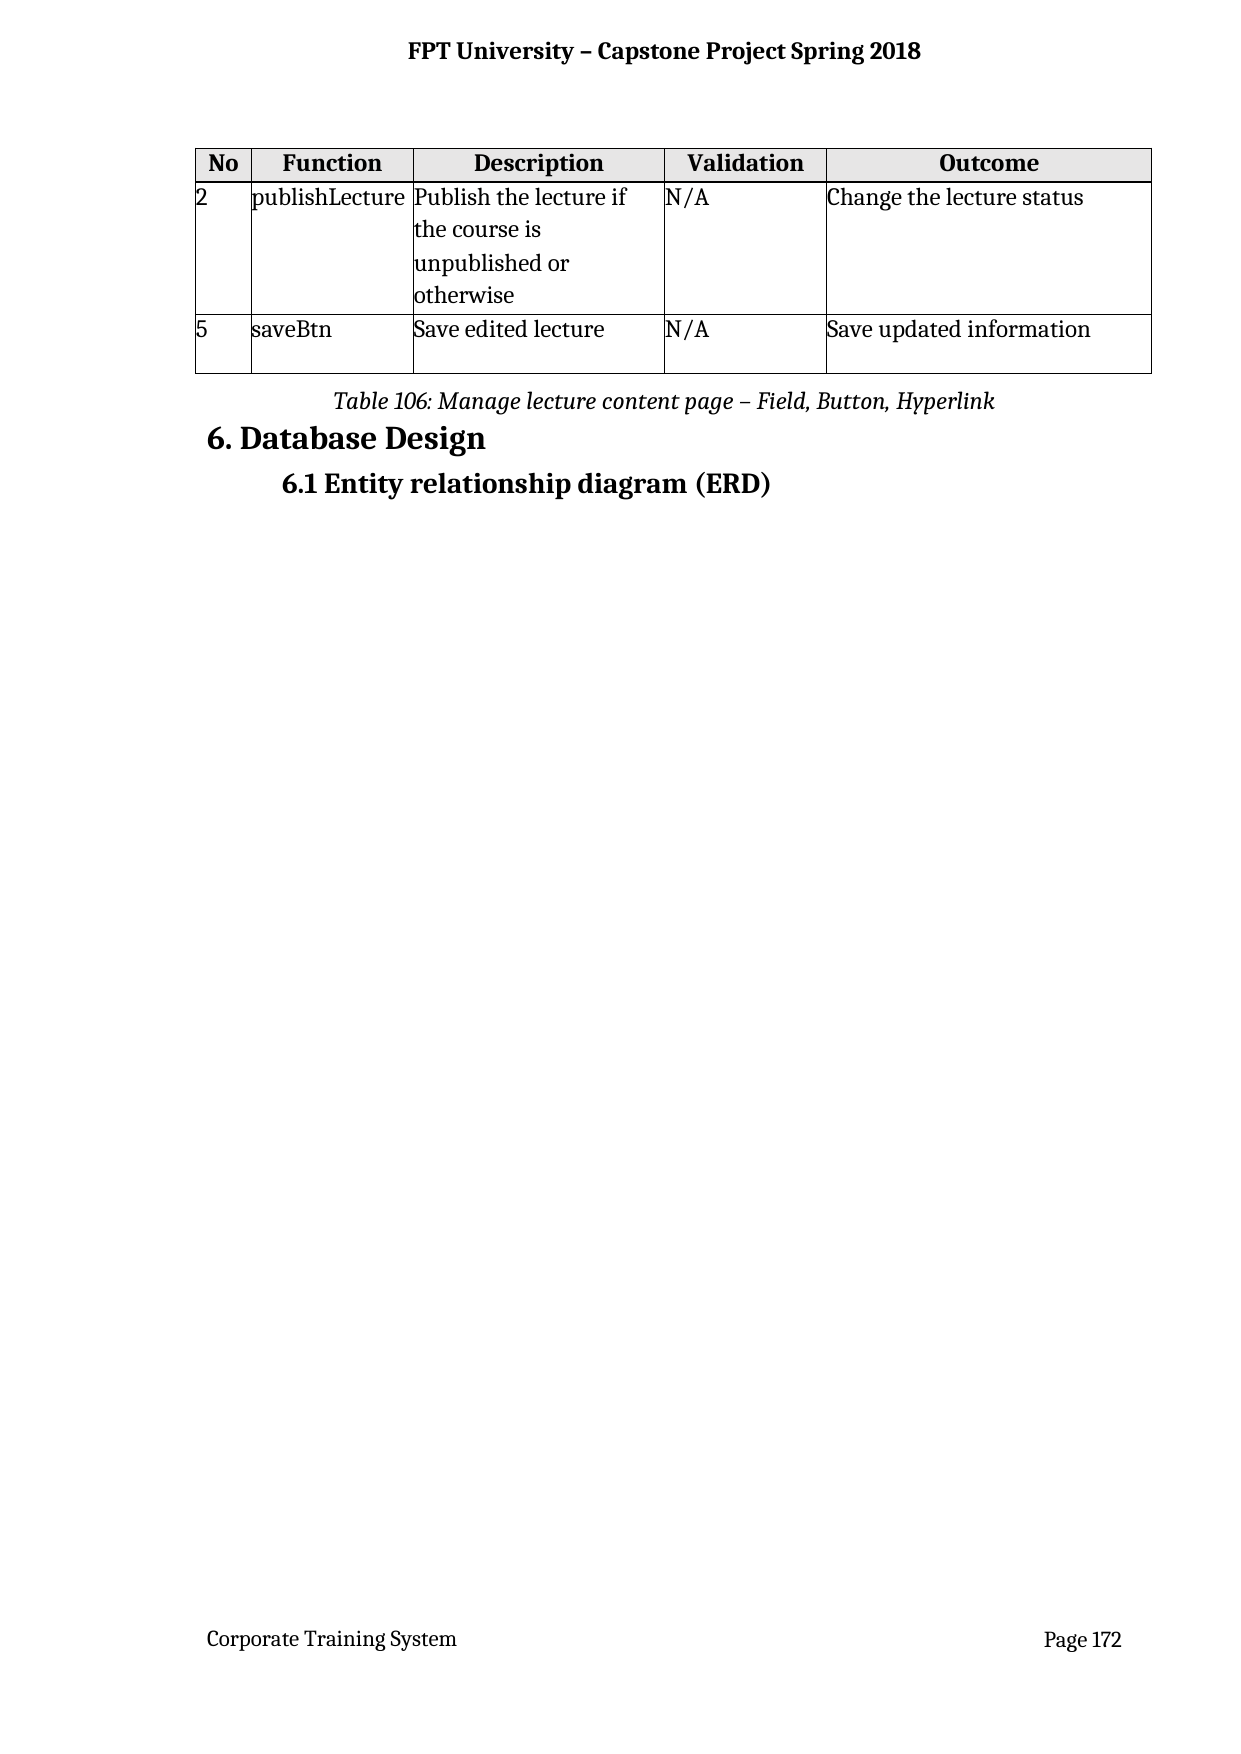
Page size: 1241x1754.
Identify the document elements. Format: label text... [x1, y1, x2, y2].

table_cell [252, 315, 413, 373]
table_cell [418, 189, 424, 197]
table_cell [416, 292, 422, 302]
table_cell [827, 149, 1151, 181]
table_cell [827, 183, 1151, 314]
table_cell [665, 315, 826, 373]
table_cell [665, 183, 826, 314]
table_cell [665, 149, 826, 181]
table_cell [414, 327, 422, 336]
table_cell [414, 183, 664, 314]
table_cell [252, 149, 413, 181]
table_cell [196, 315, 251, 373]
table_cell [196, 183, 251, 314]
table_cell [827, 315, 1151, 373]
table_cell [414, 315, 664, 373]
text 6. Database Design [207, 420, 1124, 458]
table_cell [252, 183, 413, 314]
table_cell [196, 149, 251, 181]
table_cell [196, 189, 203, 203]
text 6.1 Entity relationship diagram (ERD) [208, 467, 1122, 501]
list Table : Manage lecture content page – Field, Button, Hyperlink [207, 387, 1122, 415]
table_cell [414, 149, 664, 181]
